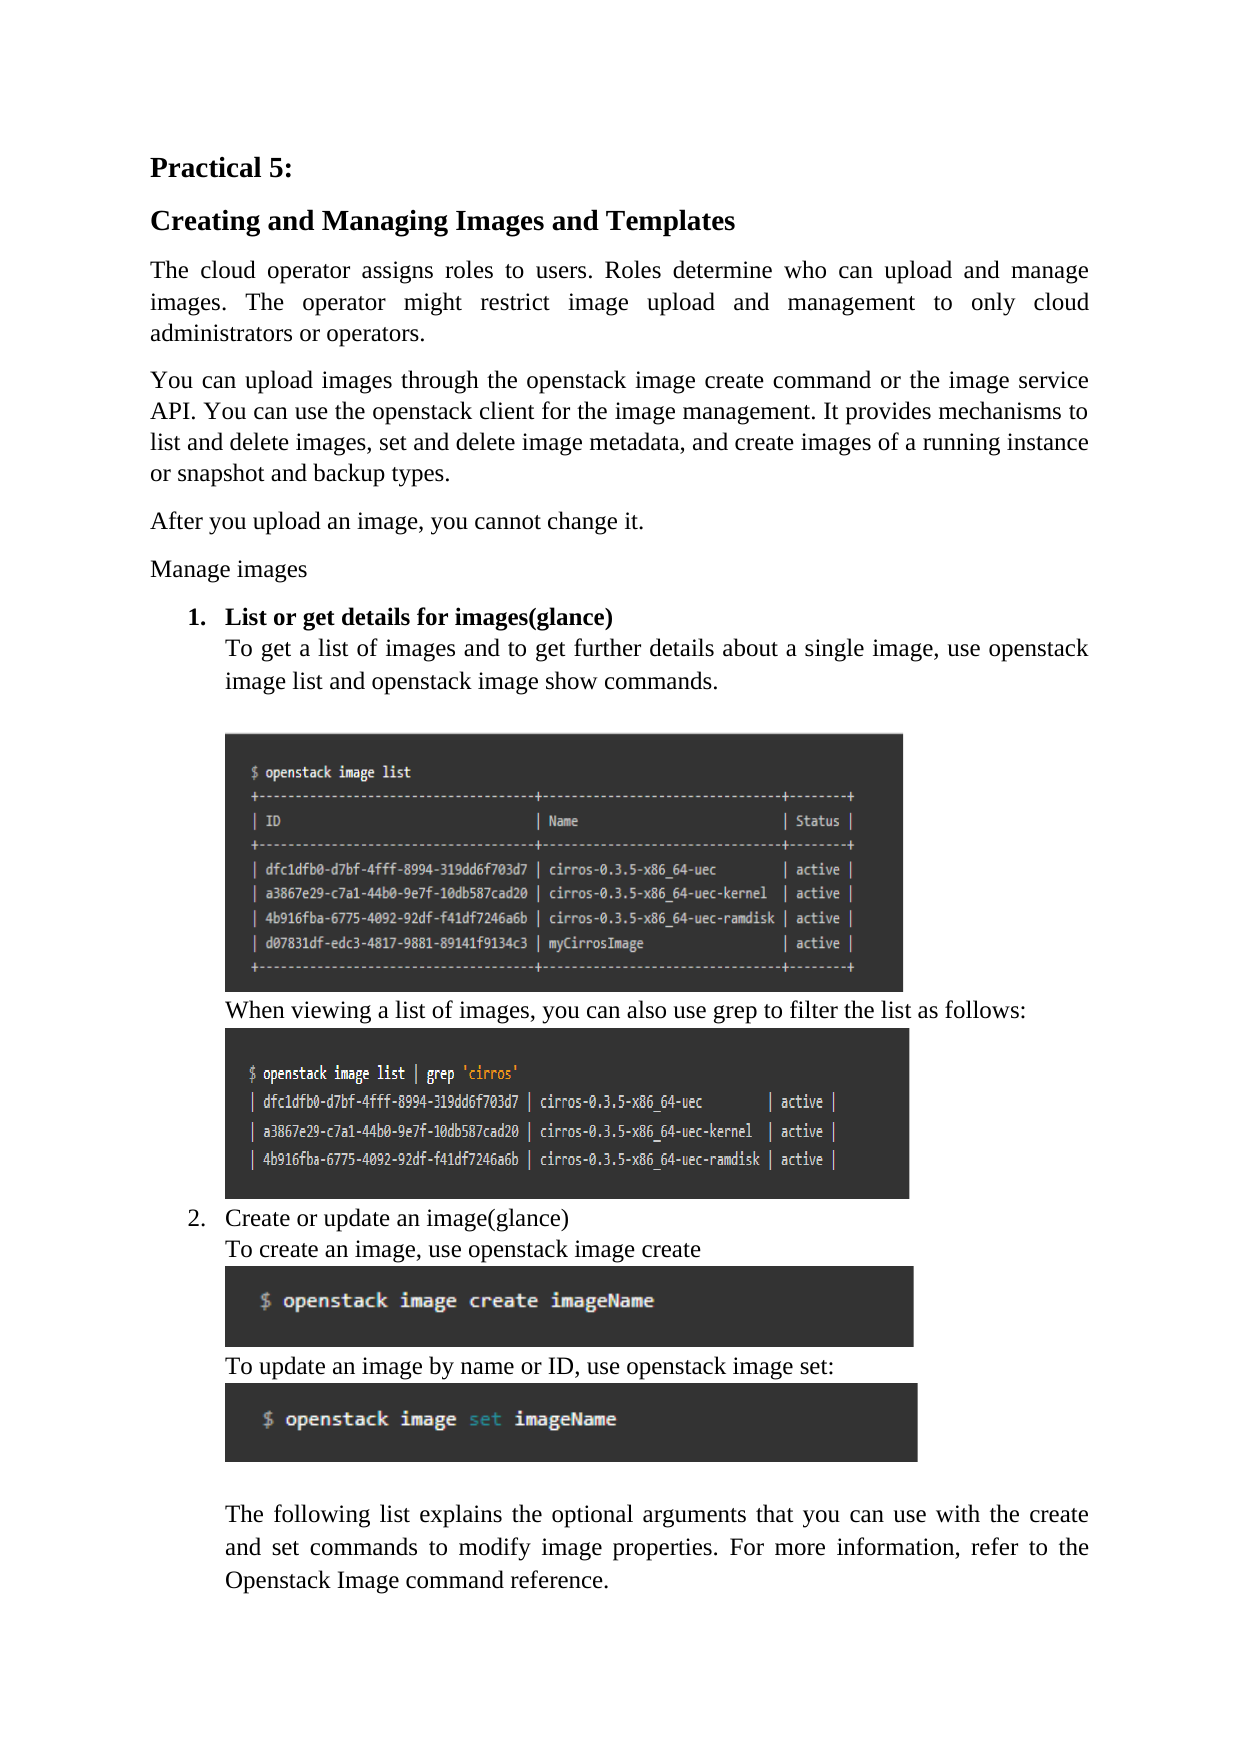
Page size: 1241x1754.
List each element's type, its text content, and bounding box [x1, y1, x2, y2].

text Creating and Managing Images and Templates [150, 203, 1090, 236]
list To get a list of images and to get further details about a single image, use openstack image list and openstack image show commands. [225, 633, 1090, 694]
picture [225, 731, 904, 992]
list When viewing a list of images, you can also use grep to filter the list as follows: [225, 995, 1090, 1024]
list List or get details for images(glance) [187, 602, 1090, 630]
picture [225, 1028, 910, 1199]
list To create an image, use openstack image create [225, 1234, 1090, 1263]
text The cloud operator assigns roles to users. Roles determine who can upload and manage images. The operator might restrict image upload and management to only cloud administrators or operators. [150, 256, 1090, 346]
text Manage images [150, 554, 1090, 583]
list To update an image by name or ID, use openstack image set: [225, 1351, 1090, 1379]
text You can upload images through the openstack image create command or the image service API. You can use the openstack client for the image management. It provides mechanisms to list and delete images, set and delete image metadata, and create images of a running instance or snapshot and backup types. [150, 365, 1090, 487]
list The following list explains the optional arguments that you can use with the create and set commands to modify image properties. For more information, refer to the Openstack Image command reference. [225, 1499, 1090, 1594]
text Practical 5: [150, 150, 1090, 183]
picture [225, 1383, 918, 1462]
list Create or update an image(glance) [187, 1203, 1090, 1232]
text After you upload an image, you cannot change it. [150, 506, 1090, 535]
picture [225, 1266, 914, 1347]
